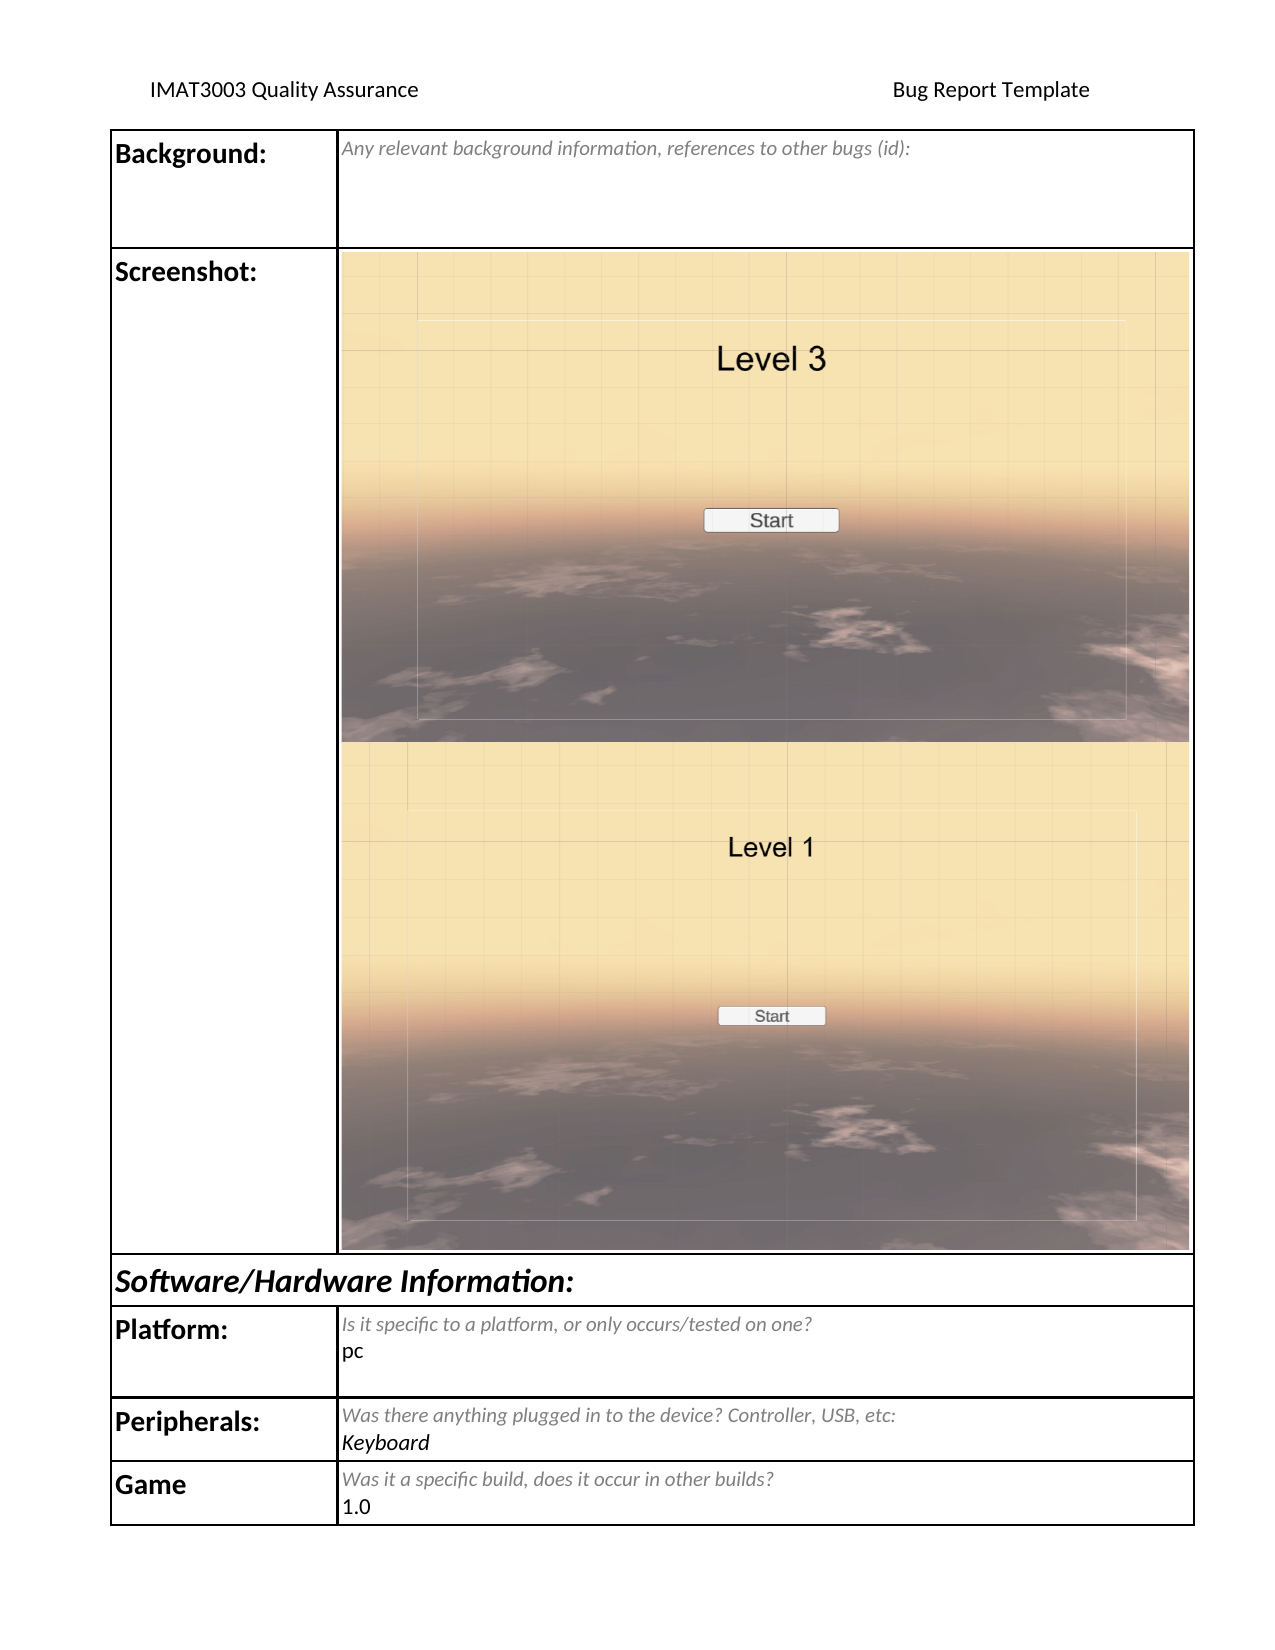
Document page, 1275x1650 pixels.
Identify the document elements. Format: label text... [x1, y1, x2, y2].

table_cell Platform: [112, 1307, 336, 1396]
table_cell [339, 1462, 1193, 1524]
table_cell [339, 249, 1193, 1253]
picture [341, 252, 1190, 1250]
table_cell Screenshot: [112, 249, 336, 1253]
table_cell Background: [112, 131, 336, 247]
table_cell Peripherals: [112, 1399, 336, 1460]
table_cell Is it specific to a platform, or only occurs/tested on one? pc [339, 1307, 1193, 1396]
table_cell Was there anything plugged in to the device? Controller, USB, etc: Keyboard [339, 1399, 1193, 1460]
table_cell Software/Hardware Information: [112, 1255, 1193, 1304]
table_cell Any relevant background information, references to other bugs (id): [339, 131, 1193, 247]
table_cell Game Version/Build: [112, 1462, 336, 1524]
